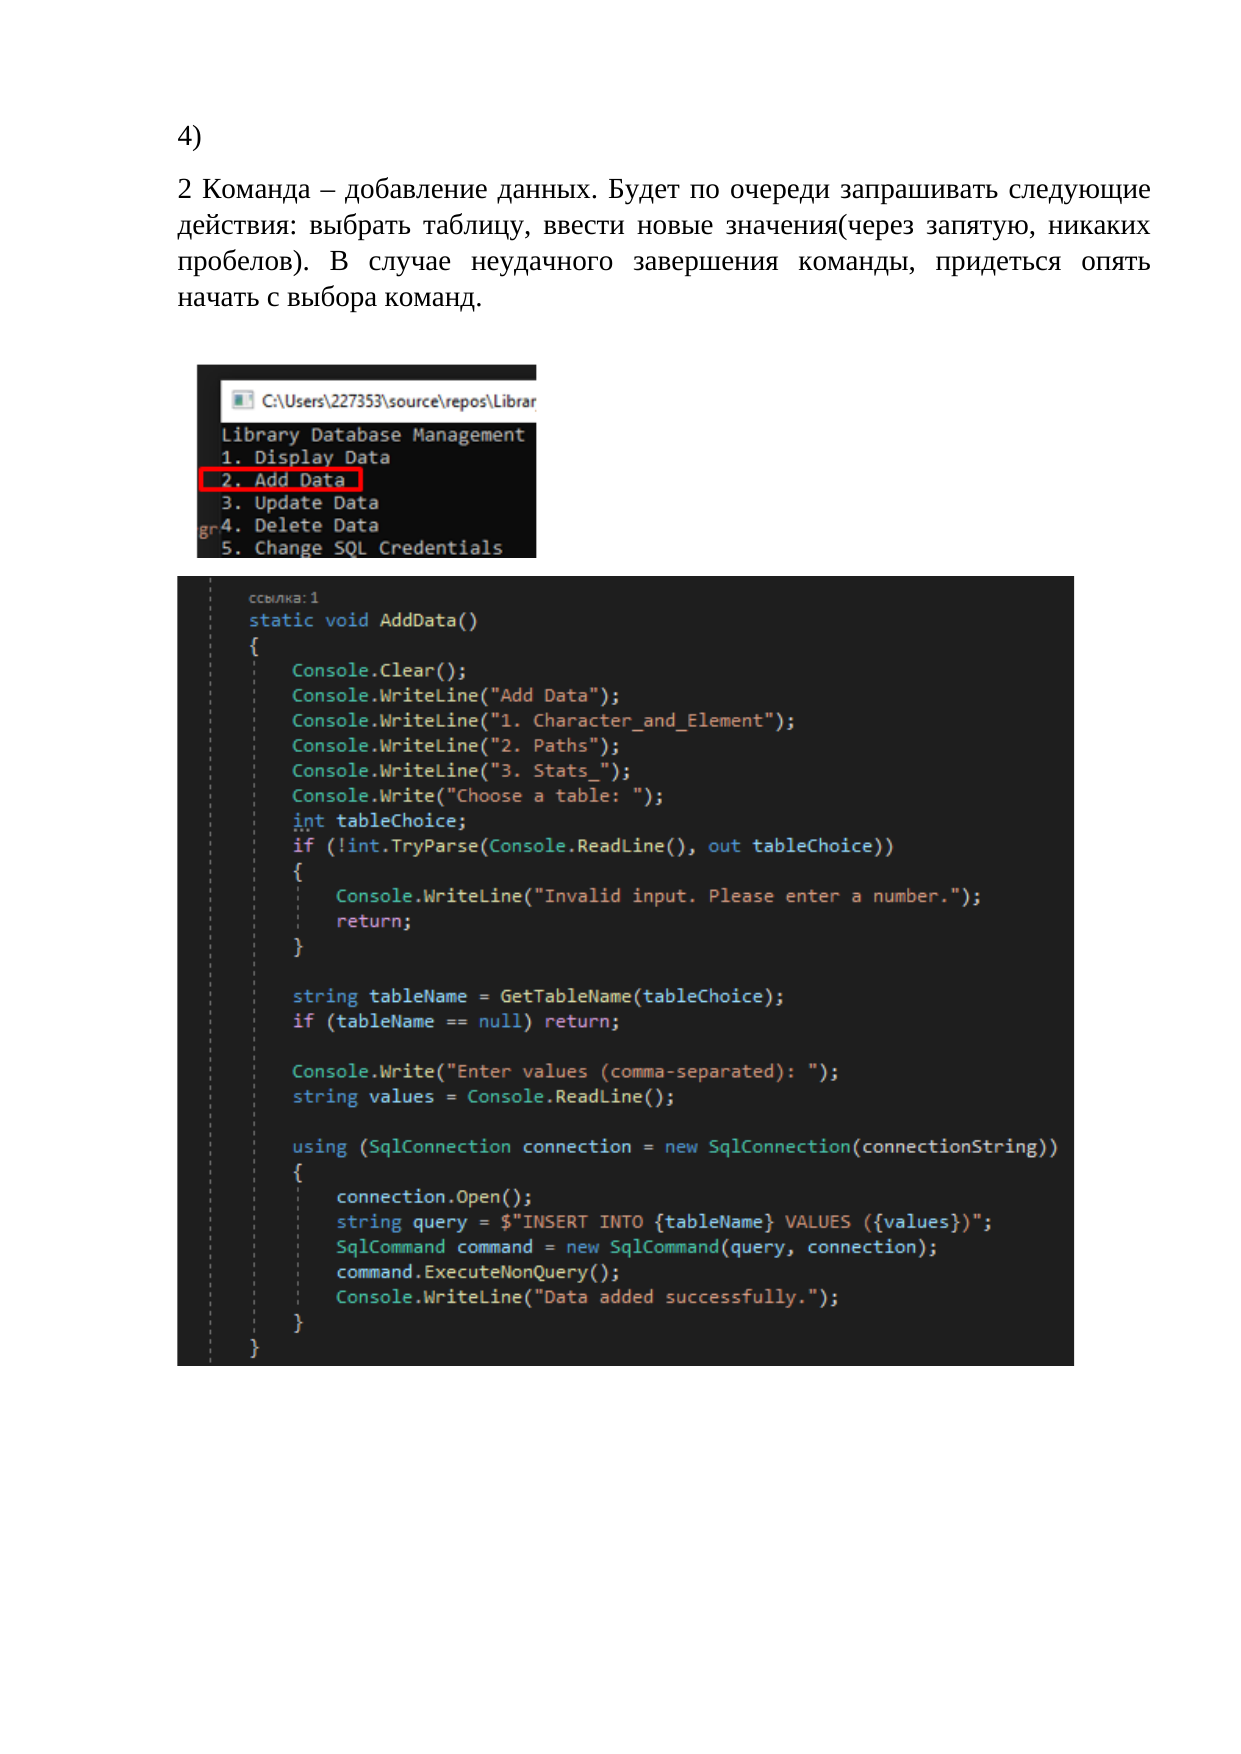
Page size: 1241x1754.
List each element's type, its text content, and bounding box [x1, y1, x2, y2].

picture [177, 576, 1075, 1366]
text 4) [177, 118, 1152, 152]
picture [177, 332, 537, 558]
text 2 Команда – добавление данных. Будет по очереди запрашивать следующие действия: выбрать таблицу, ввести новые значения(через запятую, никаких пробелов). В случае неудачного завершения команды, придеться опять начать с выбора команд. [177, 171, 1152, 313]
